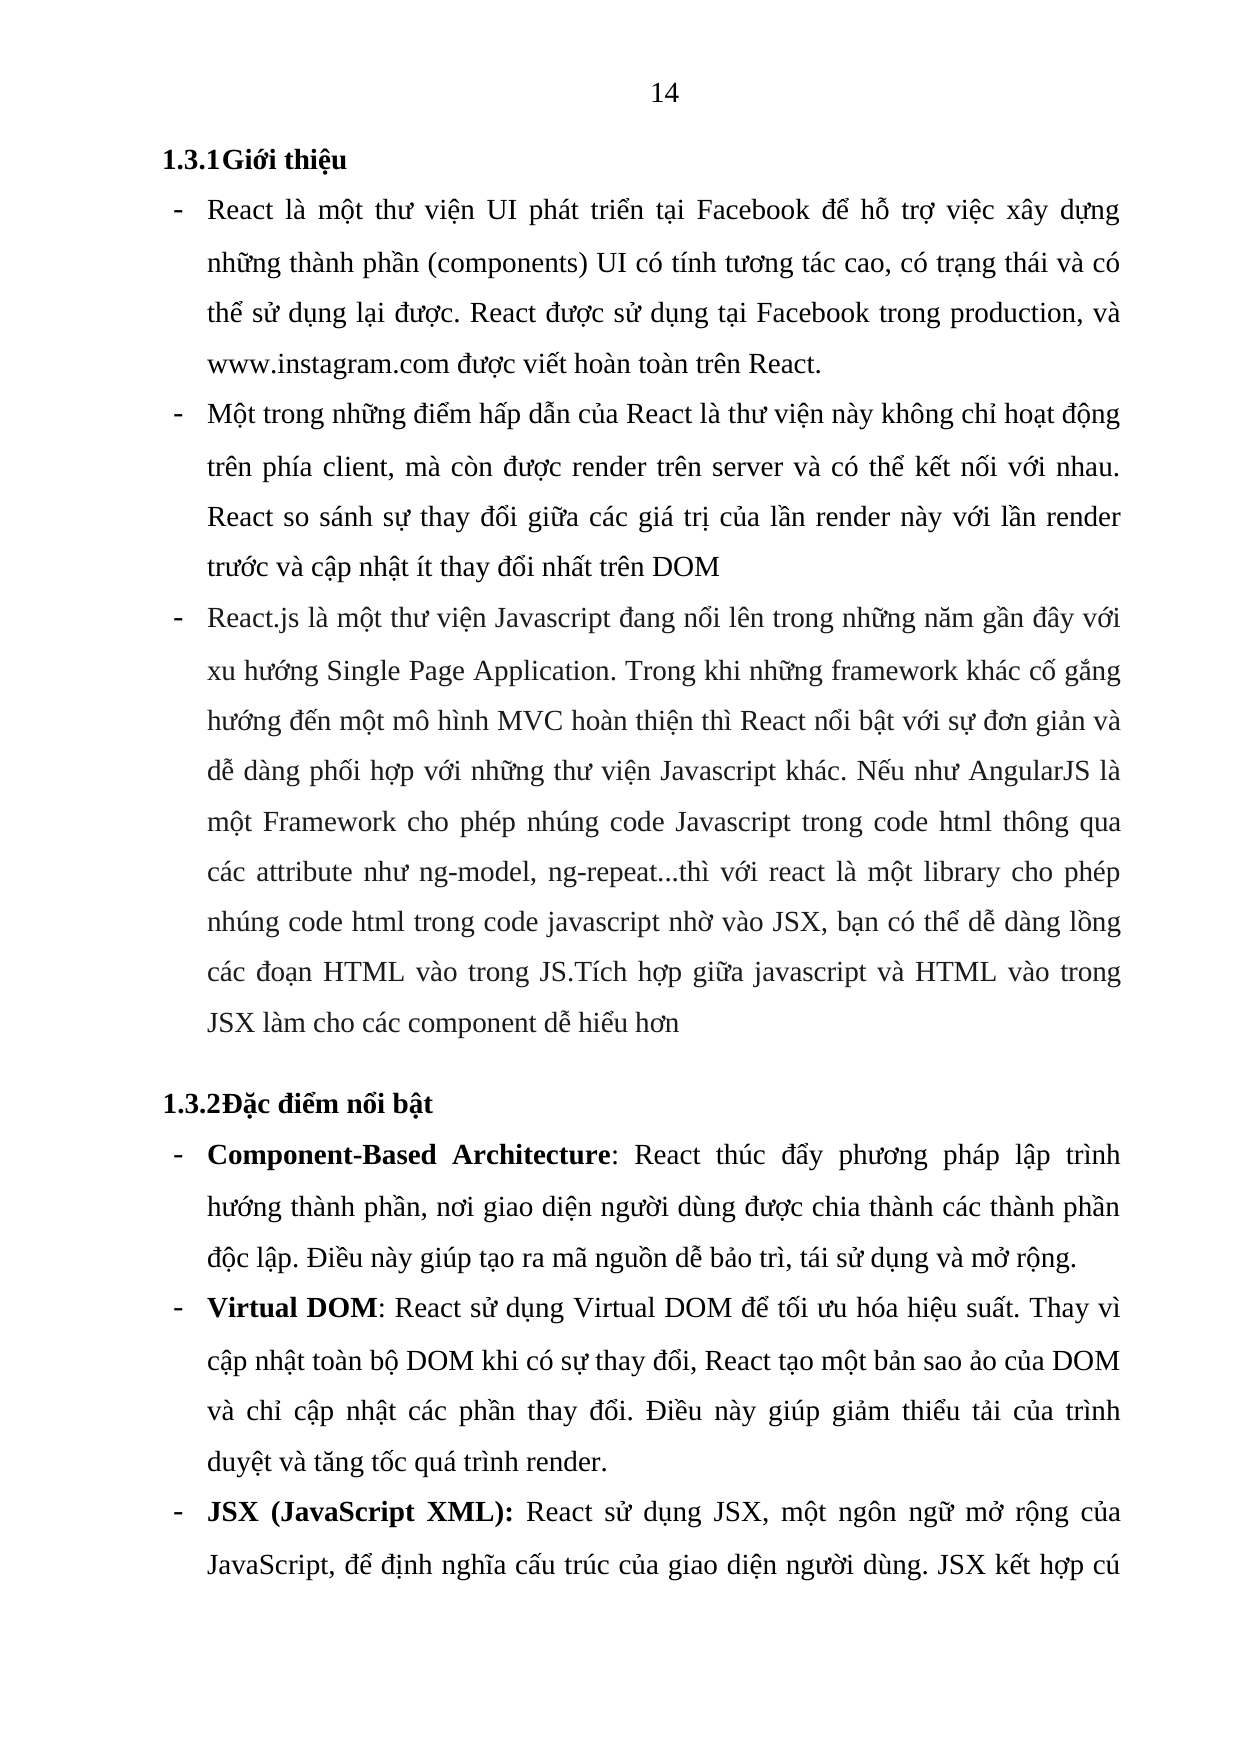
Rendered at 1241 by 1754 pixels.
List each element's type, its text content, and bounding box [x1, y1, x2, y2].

list React.js là một thư viện Javascript đang nổi lên trong những năm gần đây với xu hướng Single Page Application. Trong khi những framework khác cố gắng hướng đến một mô hình MVC hoàn thiện thì React nổi bật với sự đơn giản và dễ dàng phối hợp với những thư viện Javascript khác. Nếu như AngularJS là một Framework cho phép nhúng code Javascript trong code html thông qua các attribute như ng-model, ng-repeat...thì với react là một library cho phép nhúng code html trong code javascript nhờ vào JSX, bạn có thể dễ dàng lồng các đoạn HTML vào trong JS.Tích hợp giữa javascript và HTML vào trong JSX làm cho các component dễ hiểu hơn [169, 600, 1122, 1038]
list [169, 1494, 1122, 1580]
list Virtual DOM: React sử dụng Virtual DOM để tối ưu hóa hiệu suất. Thay vì cập nhật toàn bộ DOM khi có sự thay đổi, React tạo một bản sao ảo của DOM và chỉ cập nhật các phần thay đổi. Điều này giúp giảm thiểu tải của trình duyệt và tăng tốc quá trình render. [169, 1290, 1122, 1477]
subtitle Đặc điểm nổi bật [162, 1086, 1122, 1120]
list React là một thư viện UI phát triển tại Facebook để hỗ trợ việc xây dựng những thành phần (components) UI có tính tương tác cao, có trạng thái và có thể sử dụng lại được. React được sử dụng tại Facebook trong production, và www.instagram.com được viết hoàn toàn trên React. [169, 192, 1122, 379]
list Một trong những điểm hấp dẫn của React là thư viện này không chỉ hoạt động trên phía client, mà còn được render trên server và có thể kết nối với nhau. React so sánh sự thay đổi giữa các giá trị của lần render này với lần render trước và cập nhật ít thay đổi nhất trên DOM [169, 396, 1122, 583]
list Component-Based Architecture: React thúc đẩy phương pháp lập trình hướng thành phần, nơi giao diện người dùng được chia thành các thành phần độc lập. Điều này giúp tạo ra mã nguồn dễ bảo trì, tái sử dụng và mở rộng. [169, 1137, 1122, 1273]
subtitle Giới thiệu [162, 142, 1122, 176]
